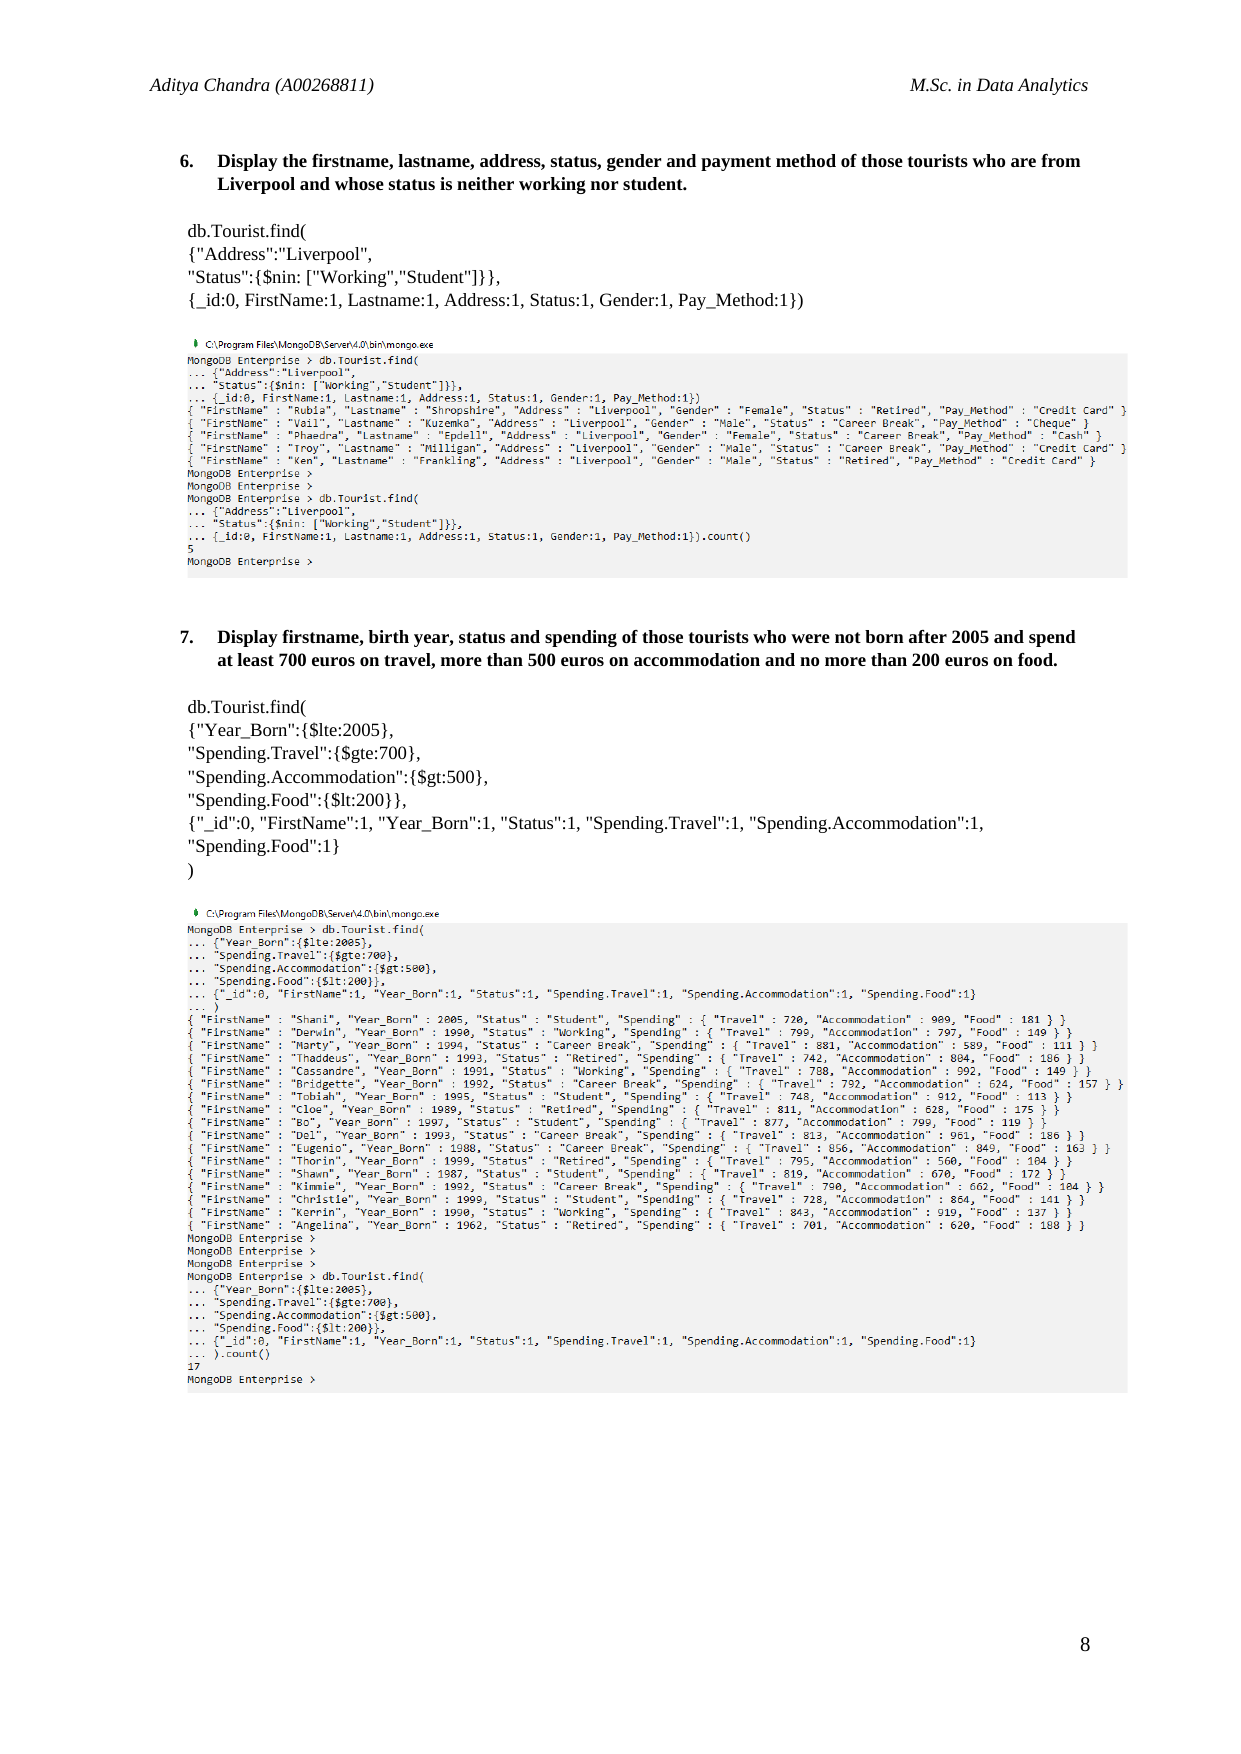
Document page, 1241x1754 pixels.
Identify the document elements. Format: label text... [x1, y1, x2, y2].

text {"Year_Born":{$lte:2005}, [187, 719, 1090, 741]
picture [187, 905, 1128, 1393]
list Display the firstname, lastname, address, status, gender and payment method of those tourists who are from Liverpool and whose status is neither working nor student. [179, 150, 1090, 195]
text "Spending.Travel":{$gte:700}, [187, 742, 1090, 764]
text {"Address":"Liverpool", [187, 243, 1090, 264]
text db.Tourist.find( [187, 696, 1090, 717]
picture [187, 335, 1128, 578]
text "Status":{$nin: ["Working","Student"]}}, [187, 266, 1090, 288]
text ) [187, 858, 1090, 880]
text db.Tourist.find( [187, 220, 1090, 241]
list Display firstname, birth year, status and spending of those tourists who were not born after 2005 and spend at least 700 euros on travel, more than 500 euros on accommodation and no more than 200 euros on food. [179, 626, 1090, 671]
text {"_id":0, "FirstName":1, "Year_Born":1, "Status":1, "Spending.Travel":1, "Spending.Accommodation":1, "Spending.Food":1} [187, 812, 1090, 857]
text {_id:0, FirstName:1, Lastname:1, Address:1, Status:1, Gender:1, Pay_Method:1}) [187, 289, 1090, 311]
text "Spending.Accommodation":{$gt:500}, [187, 766, 1090, 787]
text "Spending.Food":{$lt:200}}, [187, 789, 1090, 810]
